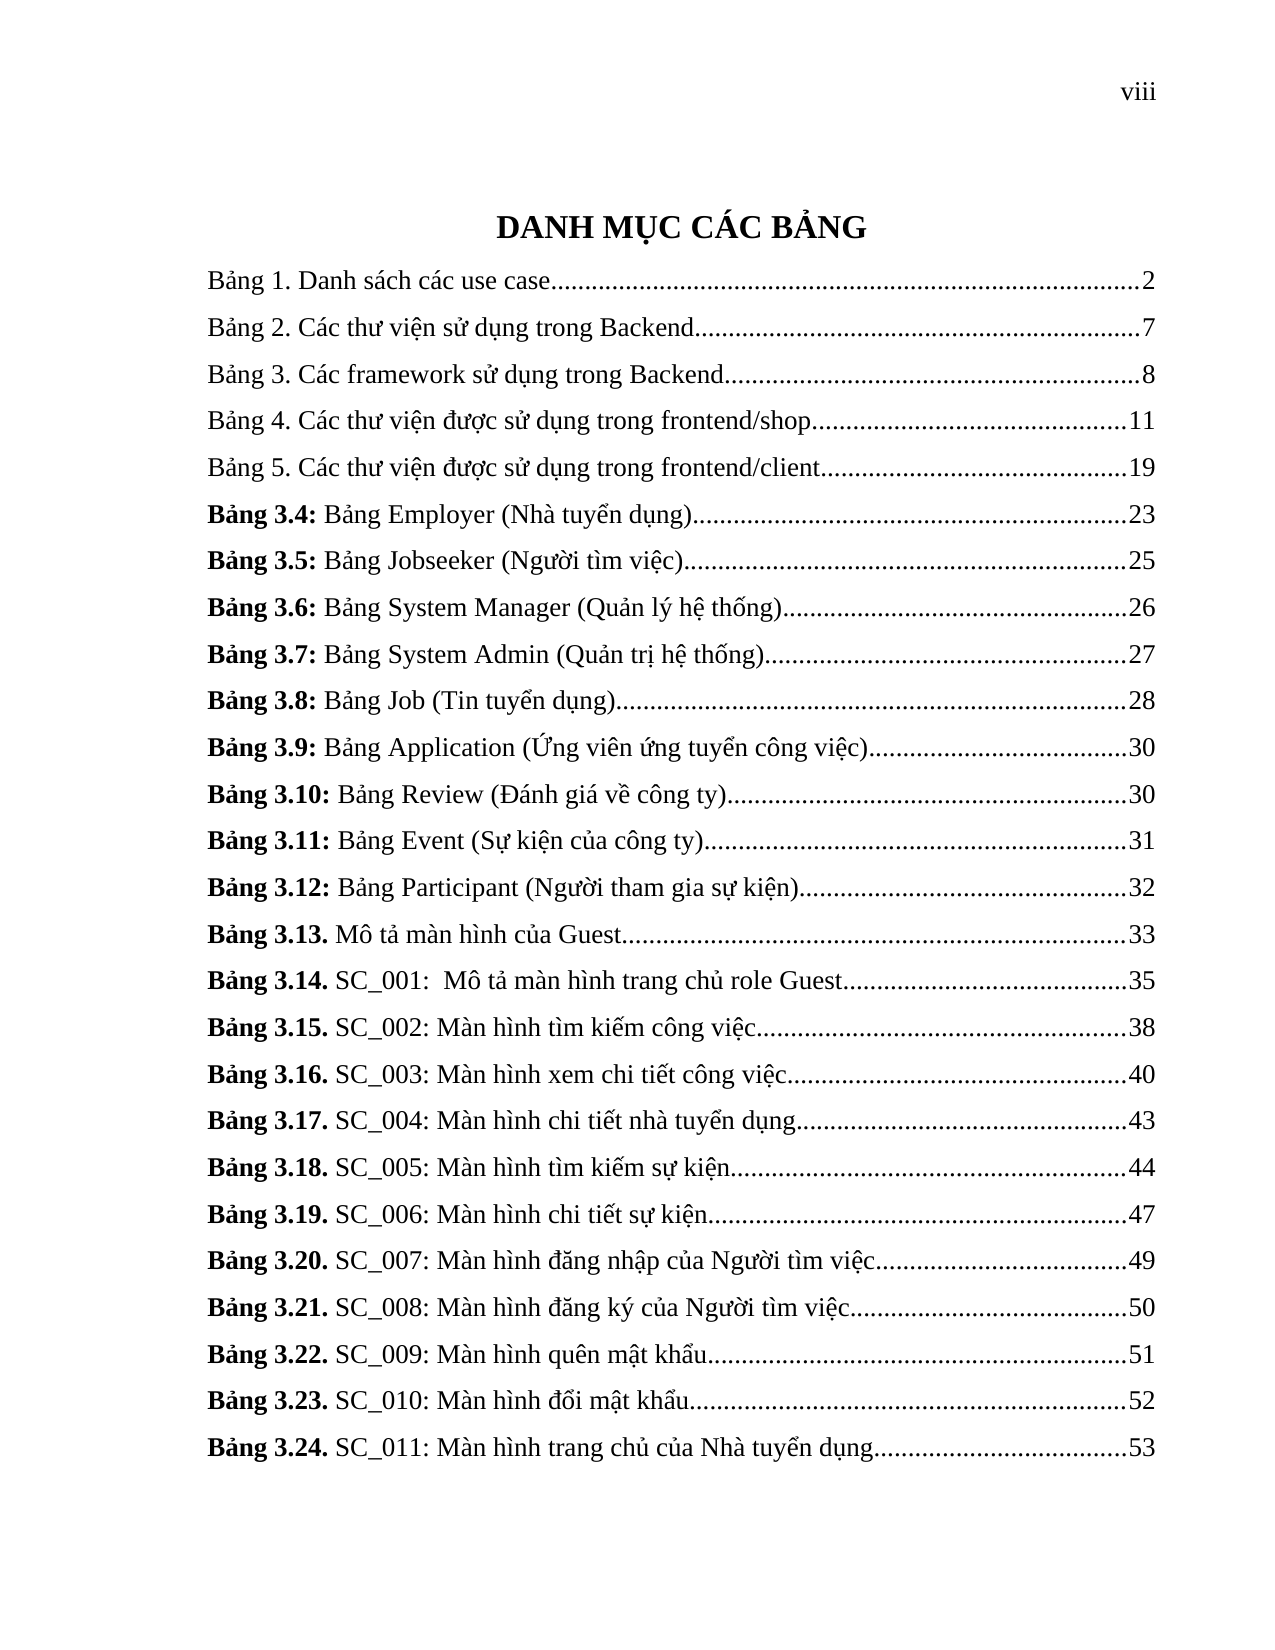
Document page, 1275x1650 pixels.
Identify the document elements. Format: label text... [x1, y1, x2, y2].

text Bảng 3.11: Bảng Event (Sự kiện của công ty) 31 [207, 824, 1156, 856]
text Bảng 3.20. SC_007: Màn hình đăng nhập của Người tìm việc 49 [207, 1244, 1156, 1276]
text Bảng 3.4: Bảng Employer (Nhà tuyển dụng) 23 [207, 498, 1156, 529]
subtitle DANH MỤC CÁC BẢNG [207, 207, 1156, 245]
text Bảng 4. Các thư viện được sử dụng trong frontend/shop 11 [207, 404, 1156, 436]
text Bảng 2. Các thư viện sử dụng trong Backend 7 [207, 311, 1156, 342]
text Bảng 5. Các thư viện được sử dụng trong frontend/client 19 [207, 451, 1156, 482]
text Bảng 3.15. SC_002: Màn hình tìm kiếm công việc 38 [207, 1011, 1156, 1042]
text Bảng 3.17. SC_004: Màn hình chi tiết nhà tuyển dụng 43 [207, 1104, 1156, 1136]
text Bảng 3.9: Bảng Application (Ứng viên ứng tuyển công việc) 30 [207, 731, 1156, 762]
text Bảng 3.22. SC_009: Màn hình quên mật khẩu 51 [207, 1338, 1156, 1369]
text Bảng 3.6: Bảng System Manager (Quản lý hệ thống) 26 [207, 591, 1156, 622]
text Bảng 3.21. SC_008: Màn hình đăng ký của Người tìm việc 50 [207, 1291, 1156, 1322]
text Bảng 3.7: Bảng System Admin (Quản trị hệ thống) 27 [207, 638, 1156, 669]
text Bảng 3. Các framework sử dụng trong Backend 8 [207, 358, 1156, 389]
text Bảng 3.10: Bảng Review (Đánh giá về công ty) 30 [207, 778, 1156, 809]
text Bảng 3.18. SC_005: Màn hình tìm kiếm sự kiện 44 [207, 1151, 1156, 1182]
text Bảng 3.14. SC_001: Mô tả màn hình trang chủ role Guest 35 [207, 964, 1156, 996]
text Bảng 3.12: Bảng Participant (Người tham gia sự kiện) 32 [207, 871, 1156, 902]
text Bảng 3.5: Bảng Jobseeker (Người tìm việc) 25 [207, 544, 1156, 576]
text Bảng 3.19. SC_006: Màn hình chi tiết sự kiện 47 [207, 1198, 1156, 1229]
text Bảng 3.16. SC_003: Màn hình xem chi tiết công việc 40 [207, 1058, 1156, 1089]
text Bảng 3.13. Mô tả màn hình của Guest 33 [207, 918, 1156, 949]
text Bảng 1. Danh sách các use case 2 [207, 264, 1156, 296]
text Bảng 3.8: Bảng Job (Tin tuyển dụng) 28 [207, 684, 1156, 716]
text Bảng 3.24. SC_011: Màn hình trang chủ của Nhà tuyển dụng 53 [207, 1431, 1156, 1462]
text Bảng 3.23. SC_010: Màn hình đổi mật khẩu 52 [207, 1384, 1156, 1416]
